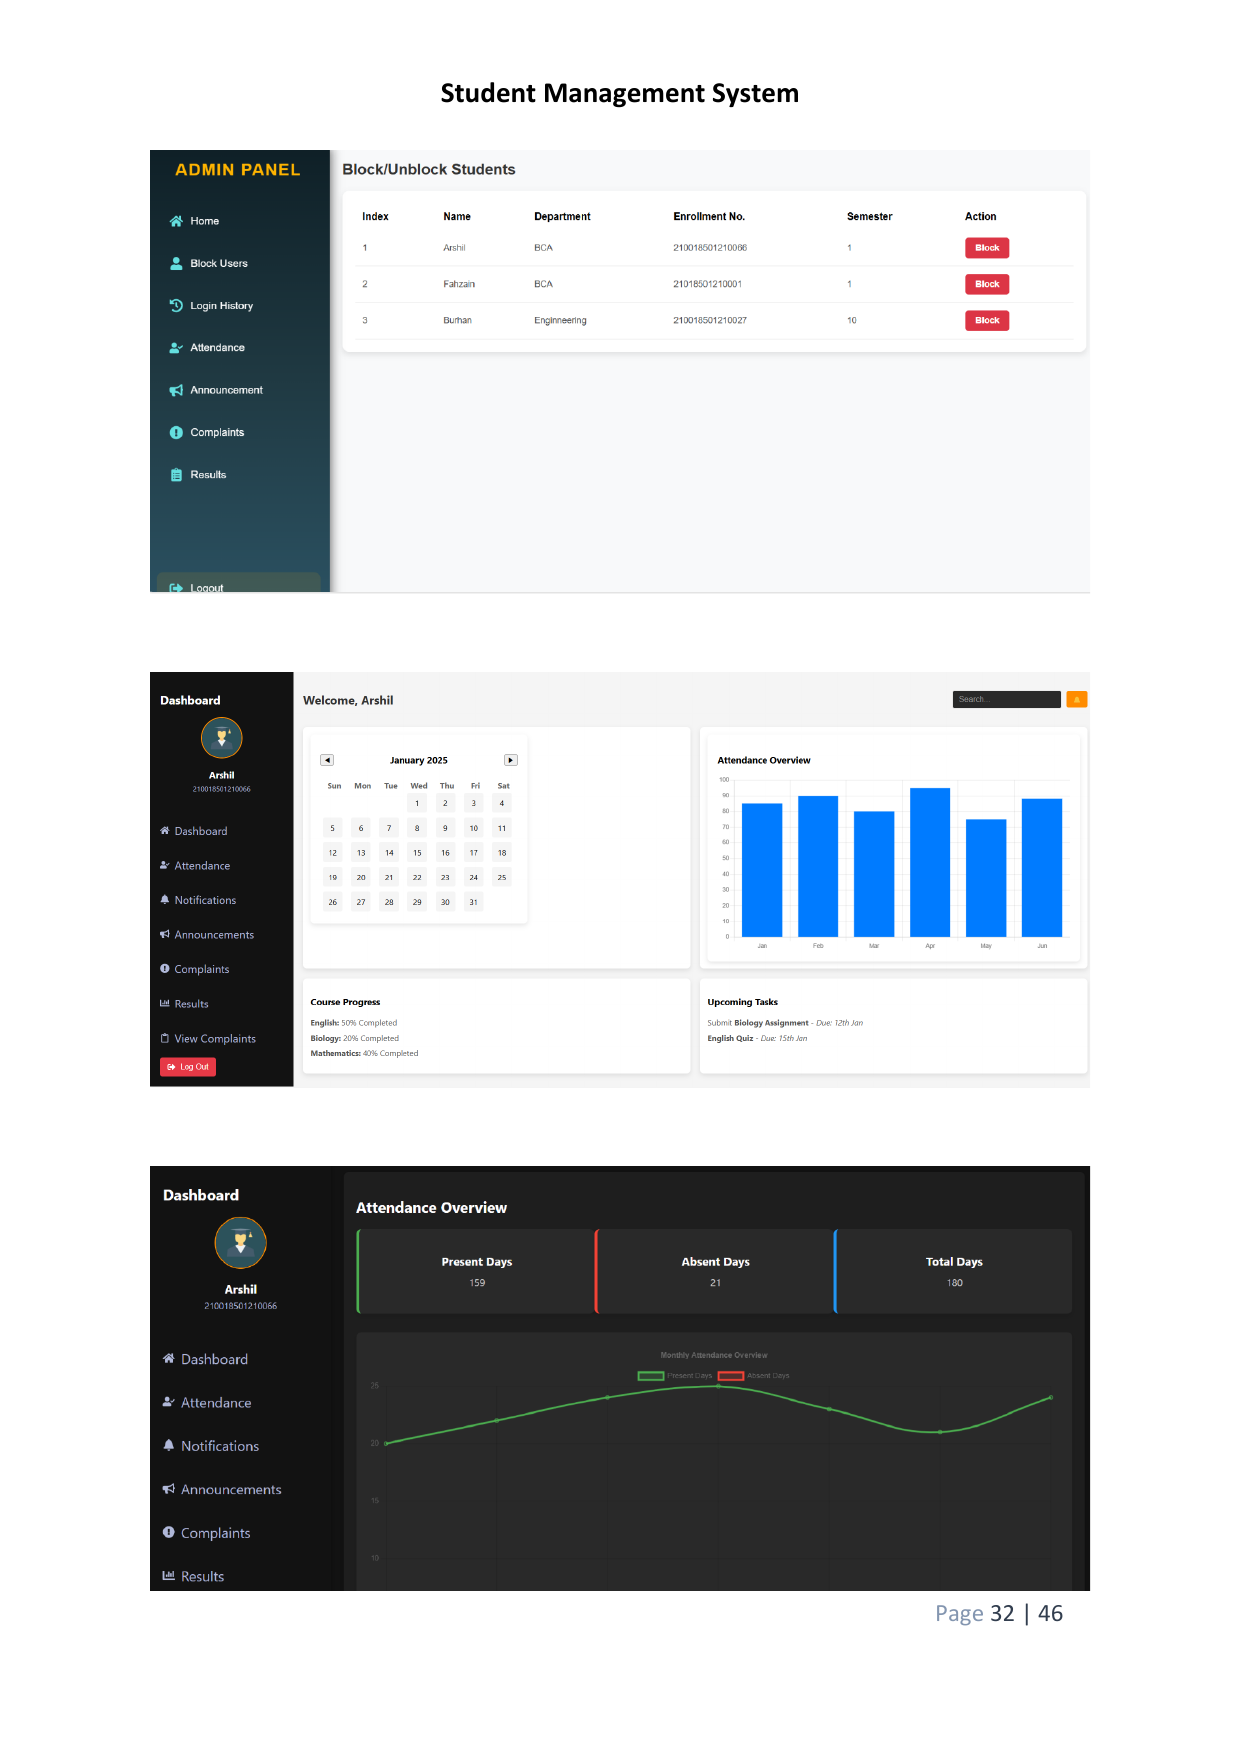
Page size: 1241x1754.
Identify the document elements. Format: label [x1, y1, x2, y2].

picture [150, 150, 1091, 594]
picture [150, 1166, 1091, 1591]
picture [150, 672, 1091, 1088]
